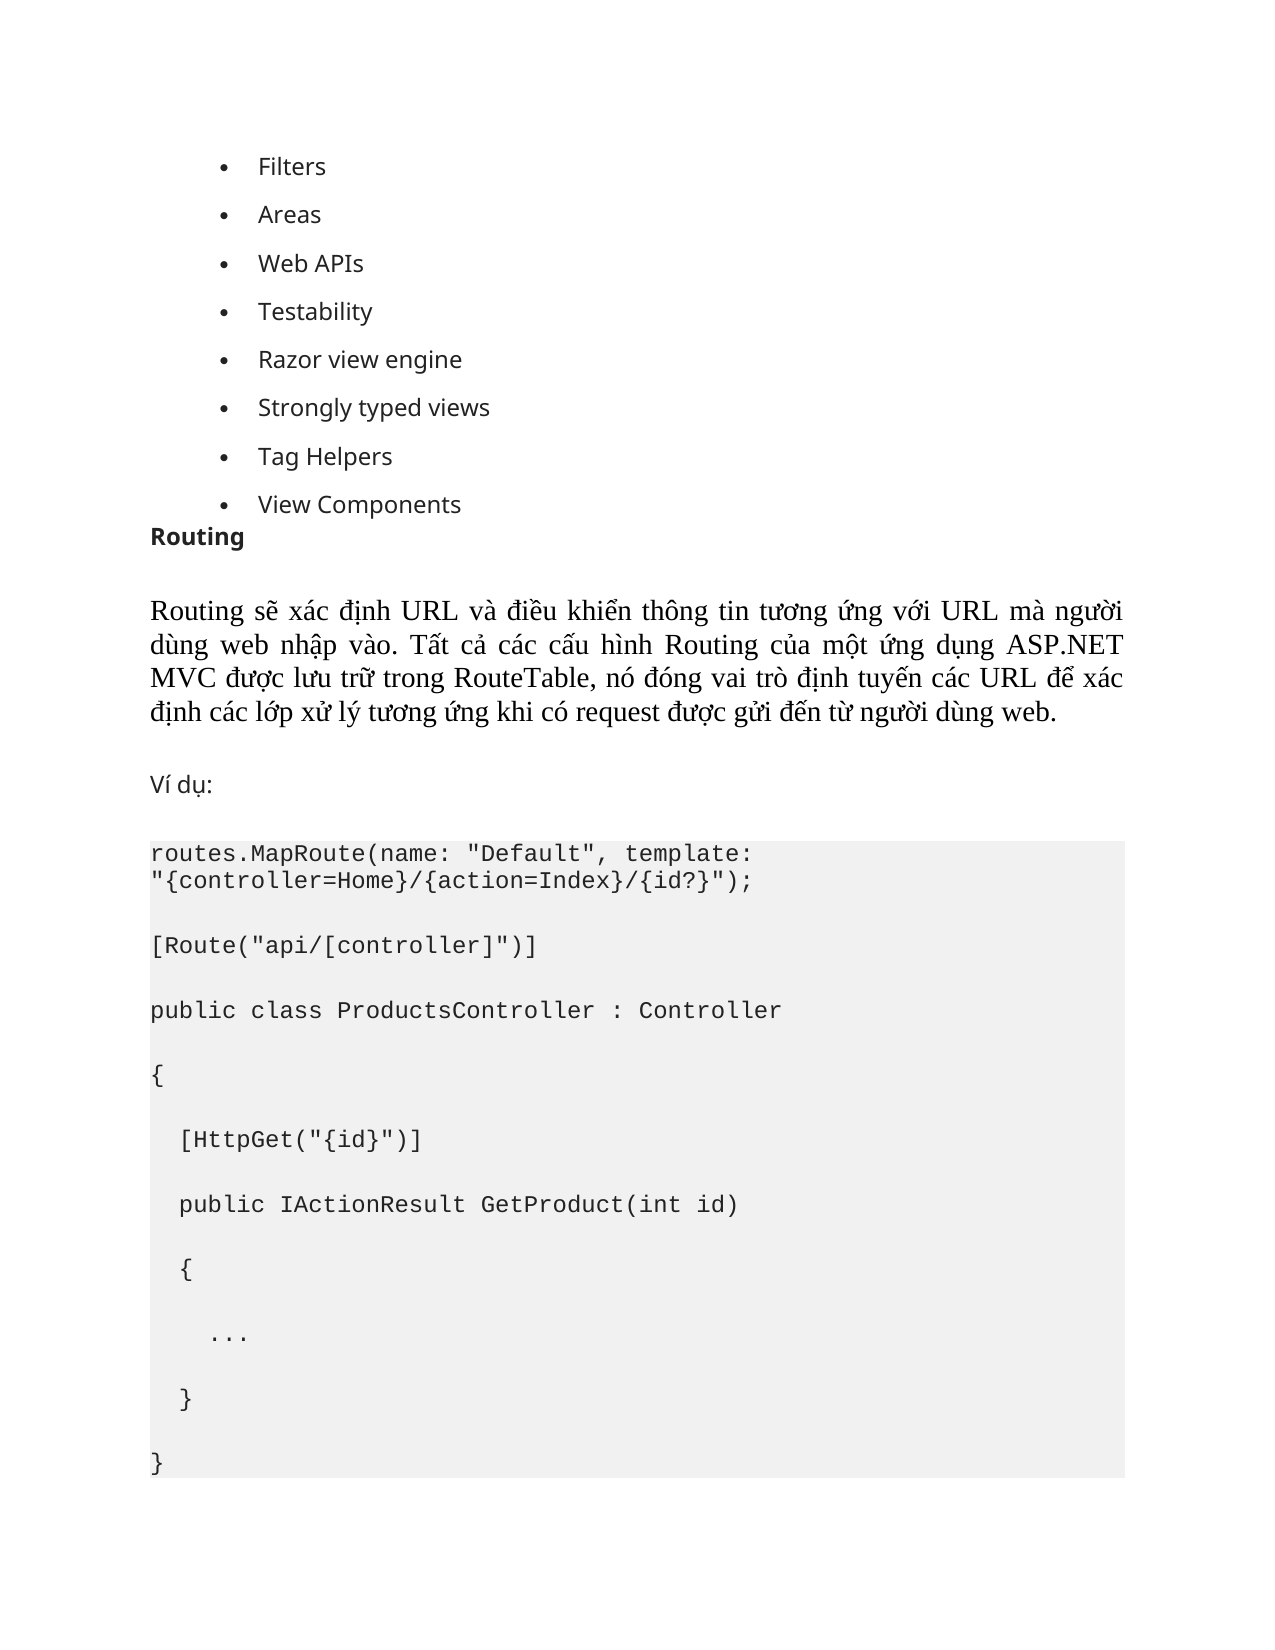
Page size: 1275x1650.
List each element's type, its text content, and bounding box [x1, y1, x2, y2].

list View Components [220, 488, 1125, 520]
text { [150, 1257, 1125, 1284]
text Routing sẽ xác định URL và điều khiển thông tin tương ứng với URL mà người dùng web nhập vào. Tất cả các cấu hình Routing của một ứng dụng ASP.NET MVC được lưu trữ trong RouteTable, nó đóng vai trò định tuyến các URL để xác định các lớp xử lý tương ứng khi có request được gửi đến từ người dùng web. [150, 593, 1125, 728]
text public class ProductsController : Controller [150, 998, 1125, 1025]
list Tag Helpers [220, 439, 1125, 472]
text { [150, 1063, 1125, 1090]
text Routing [150, 520, 1125, 553]
text ... [150, 1321, 1125, 1349]
text [HttpGet("{id}")] [150, 1127, 1125, 1154]
list Strongly typed views [220, 391, 1125, 424]
text public IActionResult GetProduct(int id) [150, 1192, 1125, 1219]
list Testability [220, 295, 1125, 327]
text } [150, 1386, 1125, 1413]
list Areas [220, 198, 1125, 231]
text routes.MapRoute(name: "Default", template: "{controller=Home}/{action=Index}/{id?}"); [150, 841, 1125, 896]
list Web APIs [220, 246, 1125, 279]
text Ví dụ: [150, 768, 1125, 801]
text [Route("api/[controller]")] [150, 933, 1125, 961]
list Filters [220, 150, 1125, 183]
text } [150, 1451, 1125, 1478]
list Razor view engine [220, 343, 1125, 376]
